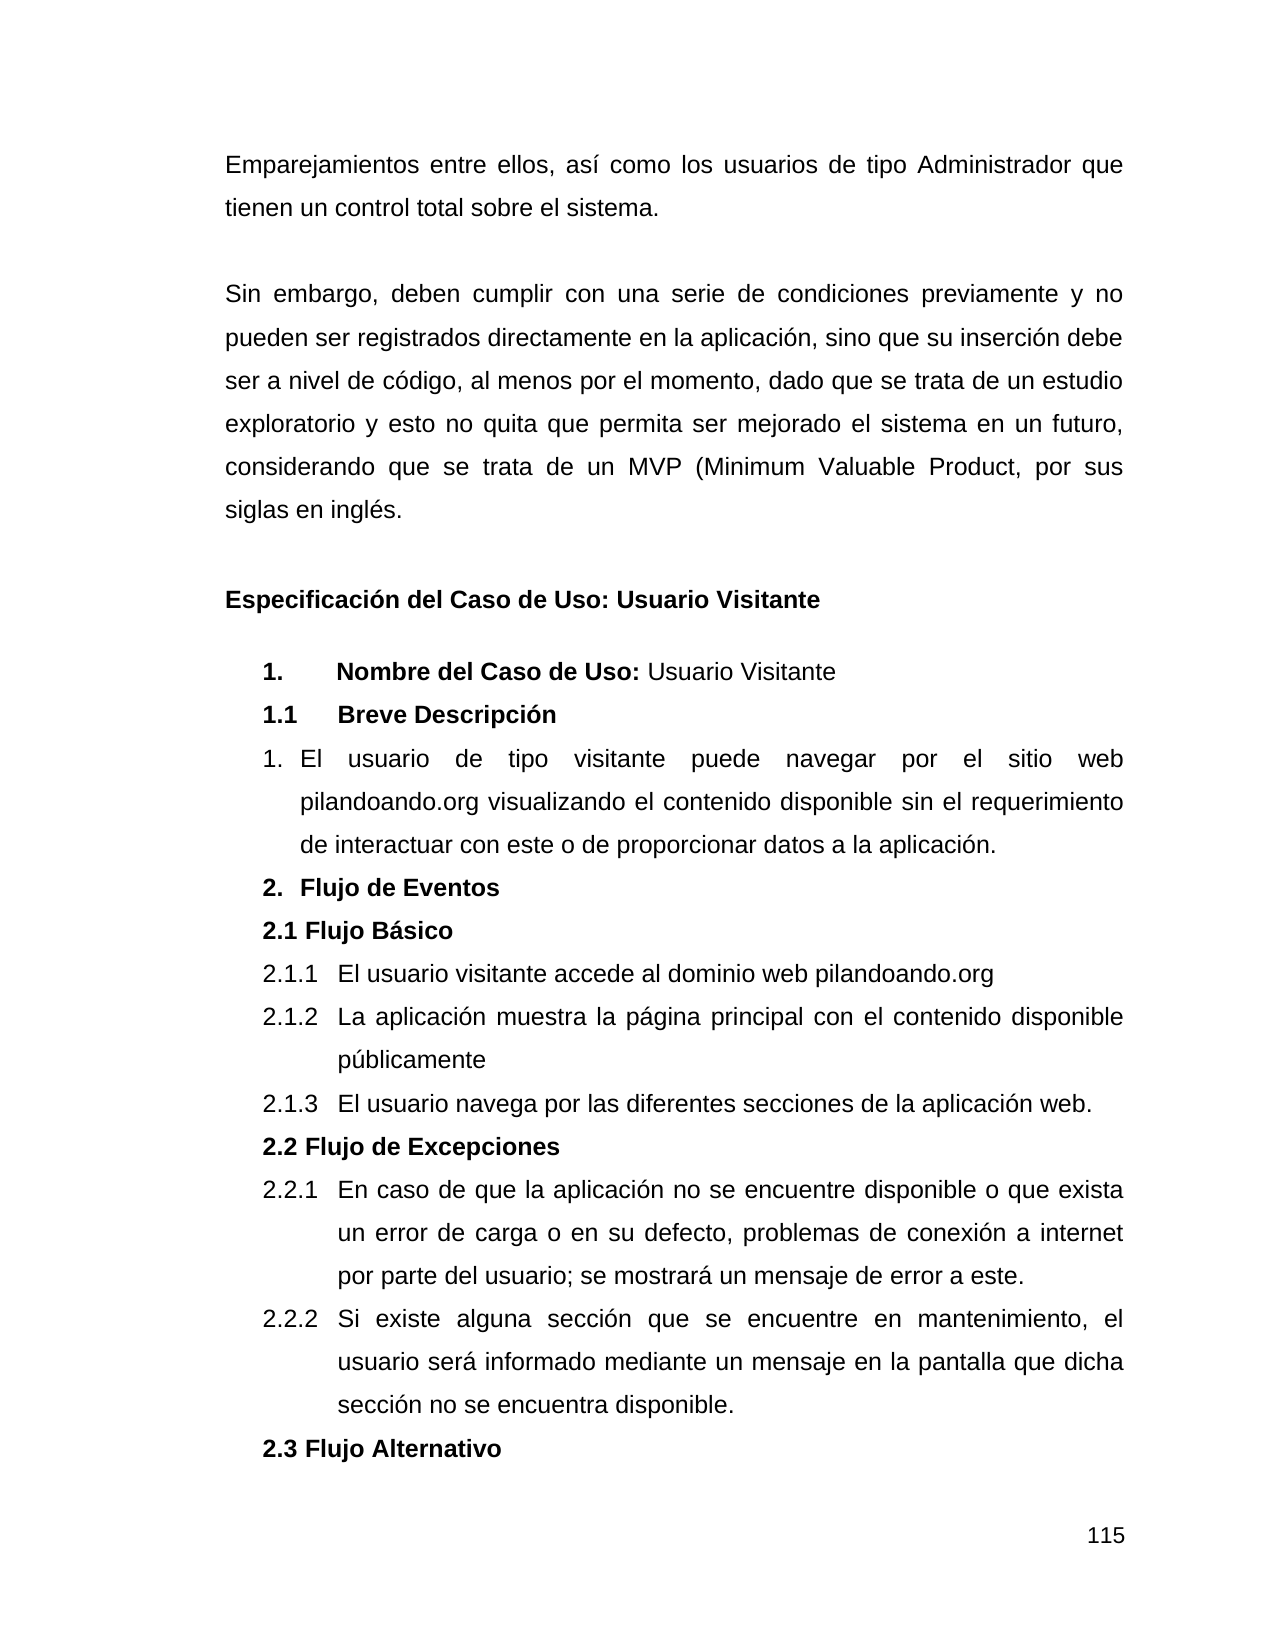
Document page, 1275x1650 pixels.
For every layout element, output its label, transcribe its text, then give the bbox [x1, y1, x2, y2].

list Flujo de Eventos [262, 873, 1125, 902]
list Nombre del Caso de Uso: Usuario Visitante [262, 657, 1125, 686]
list Flujo de Excepciones [262, 1132, 1125, 1160]
list El usuario de tipo visitante puede navegar por el sitio web pilandoando.org visualizando el contenido disponible sin el requerimiento de interactuar con este o de proporcionar datos a la aplicación. [262, 743, 1125, 858]
list Si existe alguna sección que se encuentre en mantenimiento, el usuario será informado mediante un mensaje en la pantalla que dicha sección no se encuentra disponible. [262, 1304, 1125, 1419]
list El usuario visitante accede al dominio web pilandoando.org [262, 959, 1125, 988]
list La aplicación muestra la página principal con el contenido disponible públicamente [262, 1002, 1125, 1074]
list En caso de que la aplicación no se encuentre disponible o que exista un error de carga o en su defecto, problemas de conexión a internet por parte del usuario; se mostrará un mensaje de error a este. [262, 1175, 1125, 1290]
list Flujo Alternativo [262, 1433, 1125, 1462]
text Sin embargo, deben cumplir con una serie de condiciones previamente y no pueden ser registrados directamente en la aplicación, sino que su inserción debe ser a nivel de código, al menos por el momento, dado que se trata de un estudio exploratorio y esto no quita que permita ser mejorado el sistema en un futuro, considerando que se trata de un MVP (Minimum Valuable Product, por sus siglas en inglés. [225, 279, 1125, 524]
list El usuario navega por las diferentes secciones de la aplicación web. [262, 1088, 1125, 1117]
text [225, 150, 1125, 222]
subtitle Especificación del Caso de Uso: Usuario Visitante [225, 585, 1125, 614]
list Flujo Básico [262, 916, 1125, 945]
list Breve Descripción [262, 700, 1125, 729]
